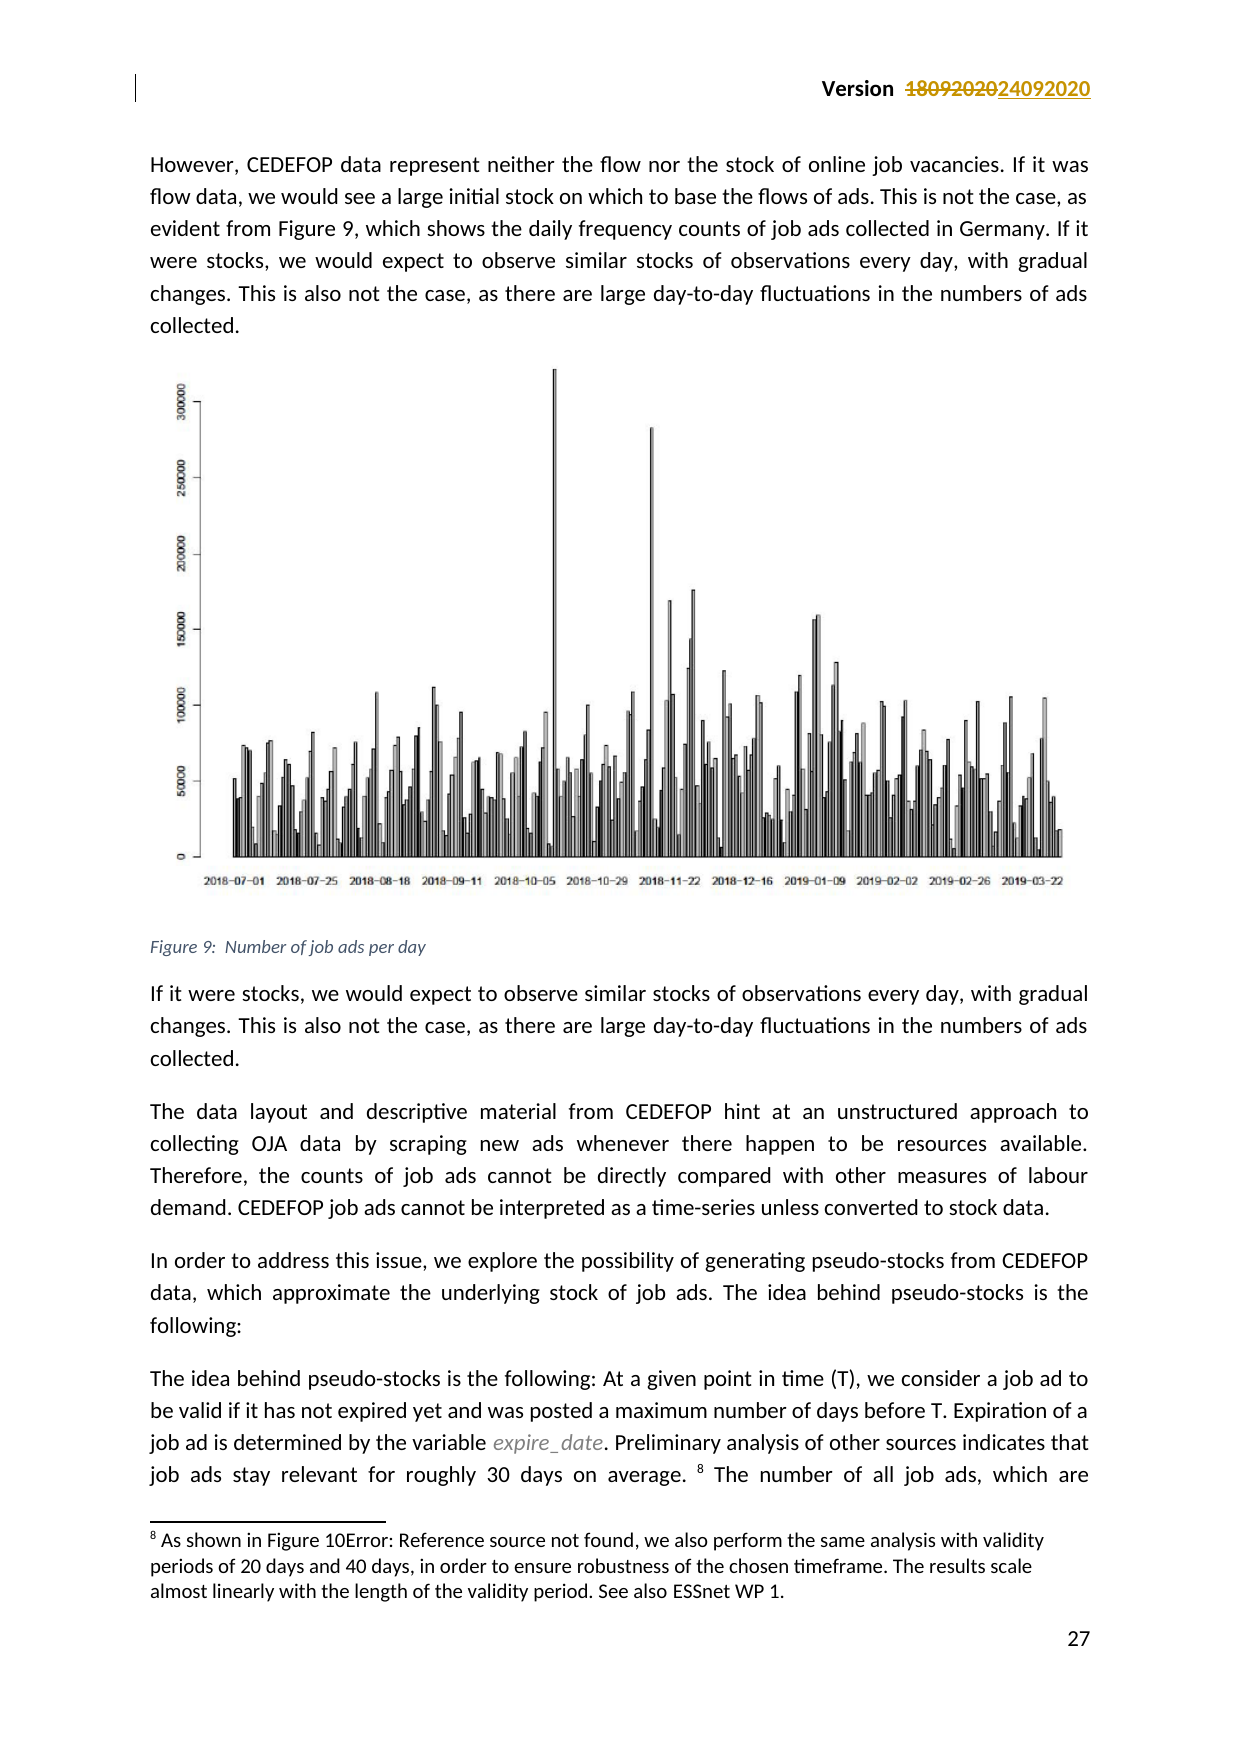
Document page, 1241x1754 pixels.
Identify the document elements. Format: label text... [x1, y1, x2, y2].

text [150, 150, 1090, 343]
text If it were stocks, we would expect to observe similar stocks of observations every day, with gradual changes. This is also not the case, as there are large day-to-day fluctuations in the numbers of ads collected. [150, 979, 1090, 1072]
picture [150, 343, 1090, 911]
text The data layout and descriptive material from CEDEFOP hint at an unstructured approach to collecting OJA data by scraping new ads whenever there happen to be resources available. Therefore, the counts of job ads cannot be directly compared with other measures of labour demand. CEDEFOP job ads cannot be interpreted as a time-series unless converted to stock data. [150, 1097, 1090, 1221]
text Figure 9: Number of job ads per day [150, 936, 1090, 958]
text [150, 1364, 1090, 1488]
text In order to address this issue, we explore the possibility of generating pseudo-stocks from CEDEFOP data, which approximate the underlying stock of job ads. The idea behind pseudo-stocks is the following: [150, 1246, 1090, 1339]
